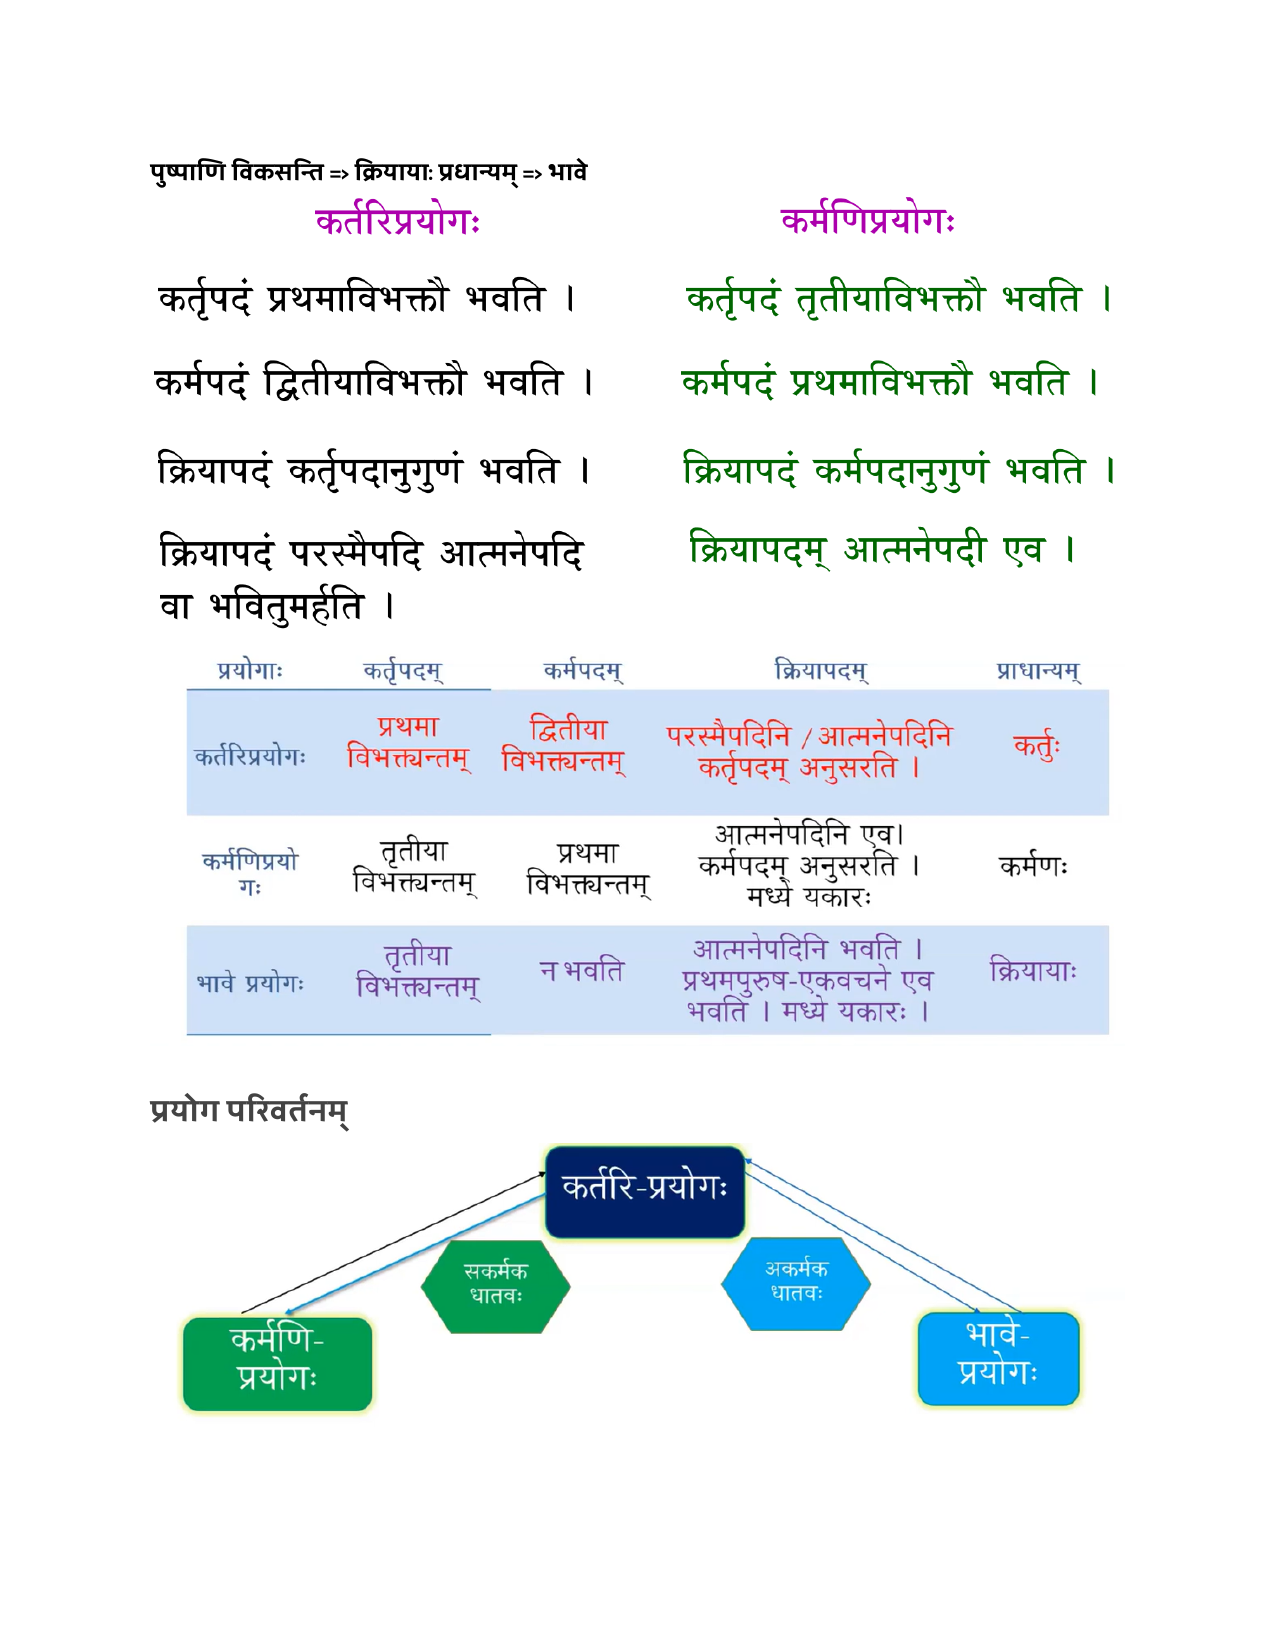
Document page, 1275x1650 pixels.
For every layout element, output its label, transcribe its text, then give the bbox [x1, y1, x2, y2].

picture [150, 1143, 1125, 1431]
text पुष्पाणि विकसन्ति => क्रियाया: प्रधान्यम् => भावे [150, 150, 1125, 191]
subtitle प्रयोग परिवर्तनम् [150, 1082, 1125, 1135]
picture [150, 197, 1125, 629]
picture [150, 632, 1125, 1046]
